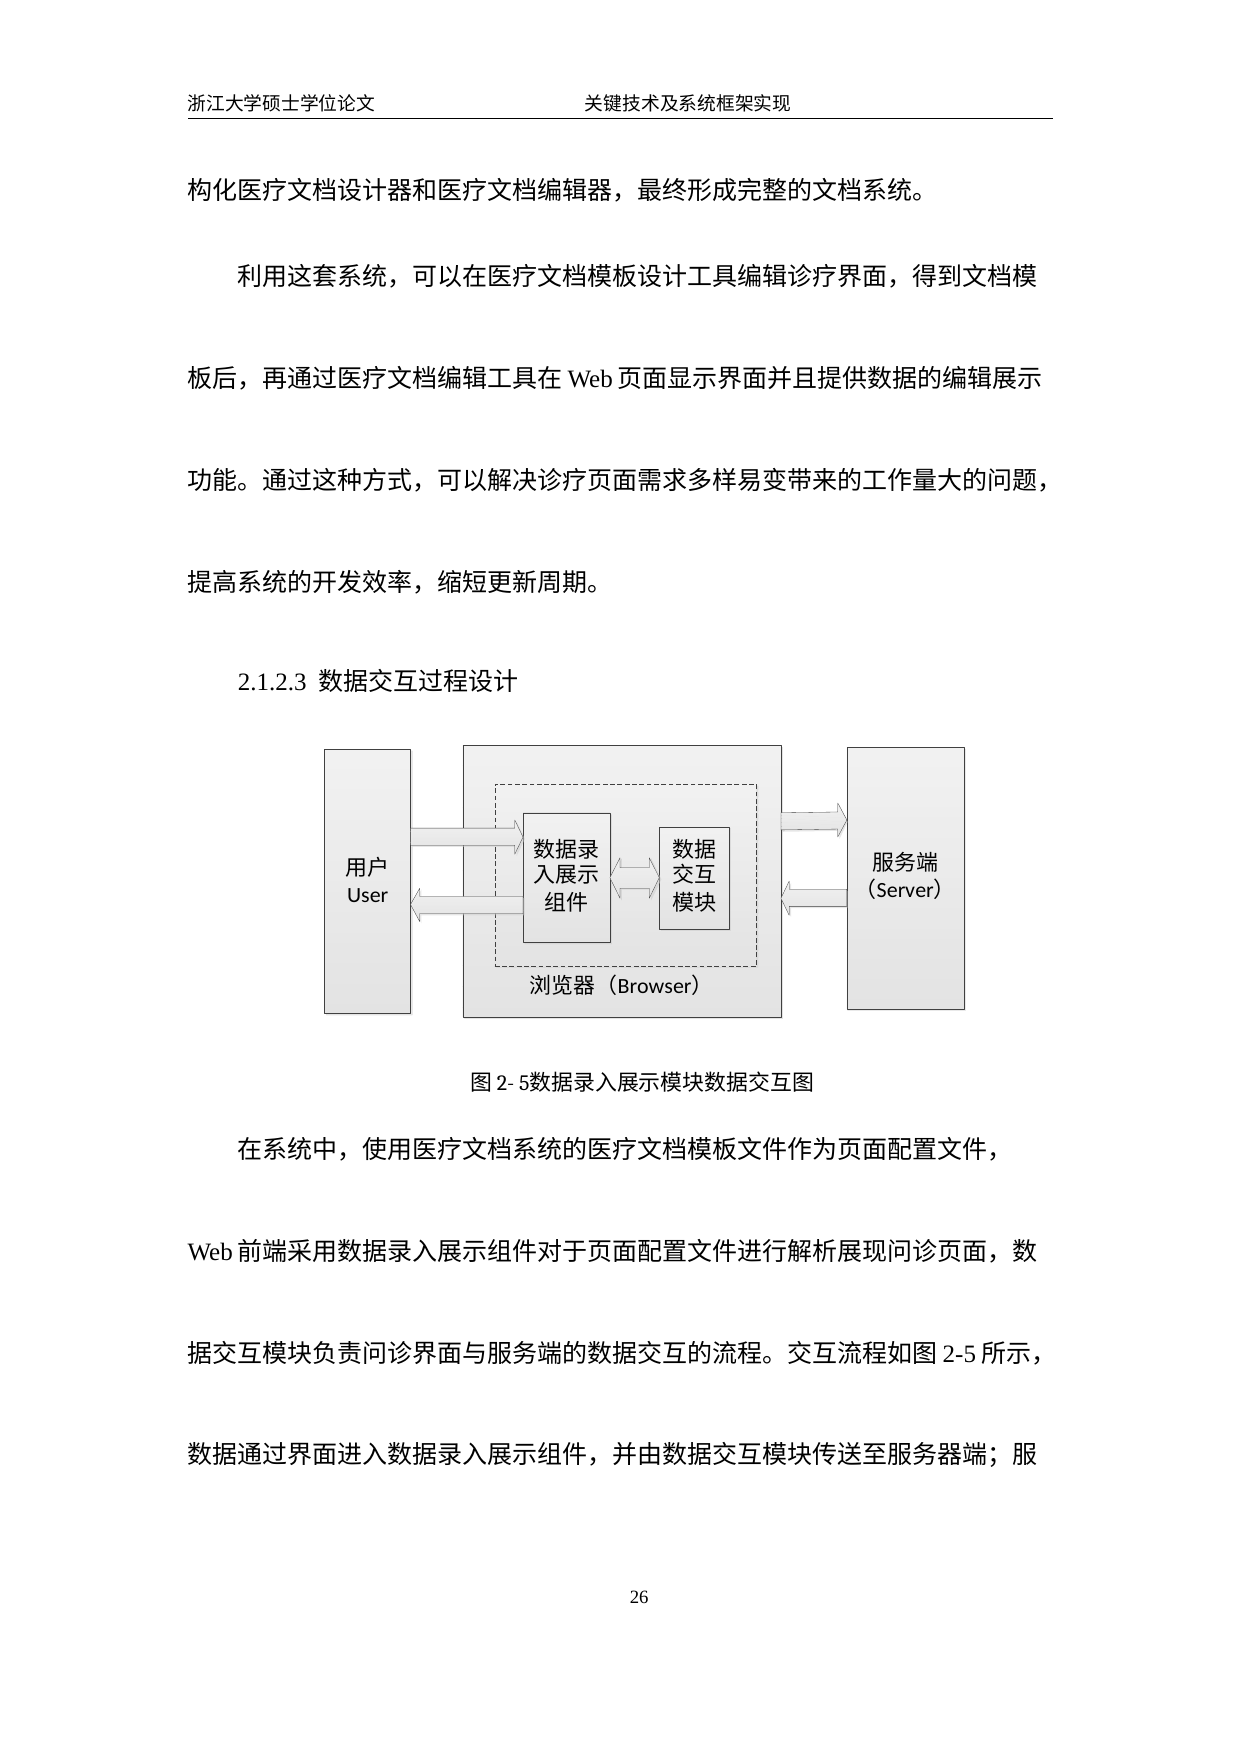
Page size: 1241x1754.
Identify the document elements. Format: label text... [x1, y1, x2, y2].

text 图2- 5数据录入展示模块数据交互图 [187, 1064, 1053, 1098]
subtitle 数据交互过程设计 [187, 645, 1053, 713]
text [187, 155, 1053, 223]
text 利用这套系统，可以在医疗文档模板设计工具编辑诊疗界面，得到文档模板后，再通过医疗文档编辑工具在Web页面显示界面并且提供数据的编辑展示功能。通过这种方式，可以解决诊疗页面需求多样易变带来的工作量大的问题，提高系统的开发效率，缩短更新周期。 [187, 241, 1053, 614]
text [187, 1113, 1053, 1487]
